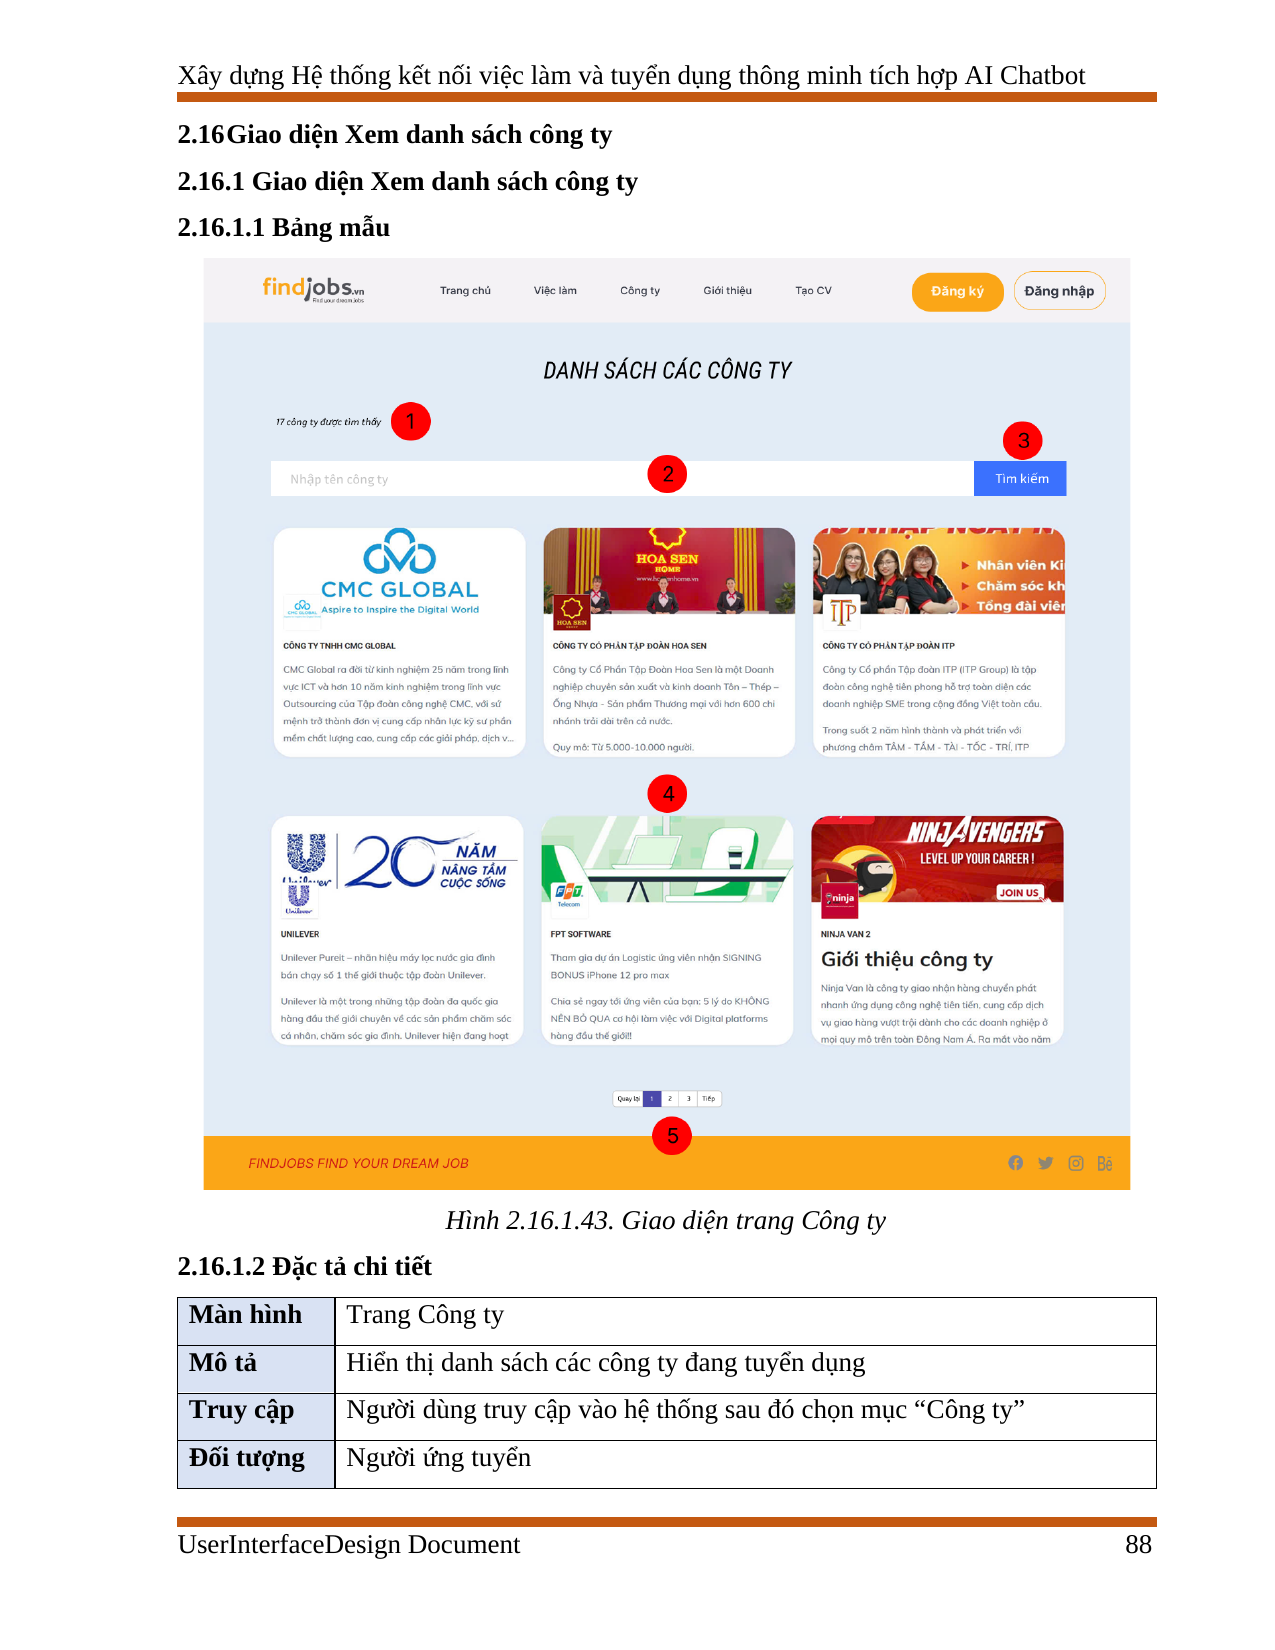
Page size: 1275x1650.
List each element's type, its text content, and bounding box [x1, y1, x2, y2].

subtitle 2.16.1.2 Đặc tả chi tiết [177, 1250, 1157, 1282]
picture [203, 258, 1131, 1190]
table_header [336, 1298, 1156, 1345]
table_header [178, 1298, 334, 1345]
subtitle Giao diện Xem danh sách công ty [177, 118, 1157, 149]
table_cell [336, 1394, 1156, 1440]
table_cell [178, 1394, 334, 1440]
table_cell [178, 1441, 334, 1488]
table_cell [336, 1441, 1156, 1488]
subtitle 2.16.1 Giao diện Xem danh sách công ty [177, 165, 1157, 196]
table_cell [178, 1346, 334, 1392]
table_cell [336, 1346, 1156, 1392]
subtitle 2.16.1.1 Bảng mẫu [177, 211, 1157, 243]
text Hình 2.16.1.43. Giao diện trang Công ty [177, 1204, 1157, 1235]
